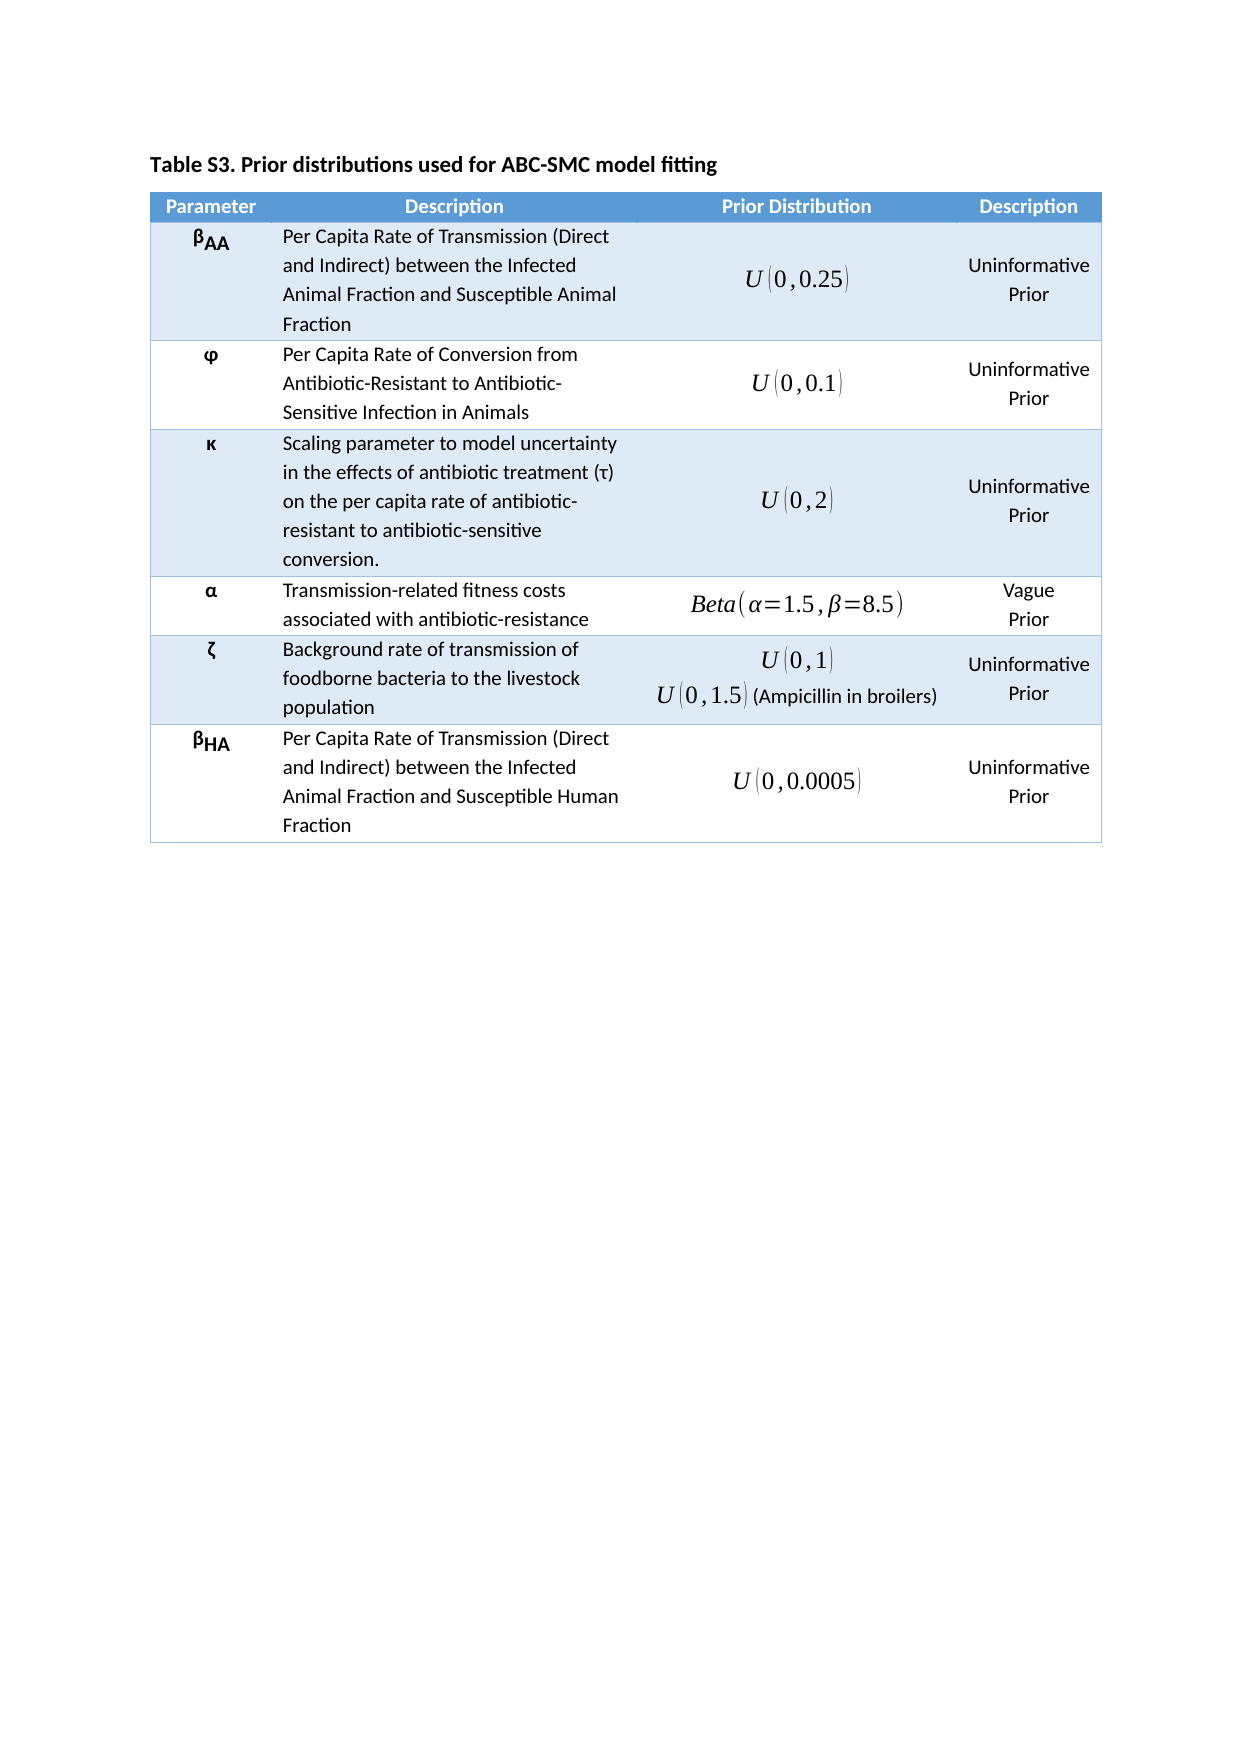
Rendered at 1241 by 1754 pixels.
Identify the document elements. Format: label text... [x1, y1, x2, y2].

table_cell [637, 341, 956, 429]
table_cell Per Capita Rate of Conversion from Antibiotic-Resistant to Antibiotic-Sensitive Infection in Animals [271, 341, 637, 429]
table_cell βHA [151, 725, 271, 842]
table_cell [637, 430, 956, 576]
table_header Parameter [151, 193, 271, 222]
table_cell Per Capita Rate of Transmission (Direct and Indirect) between the Infected Animal Fraction and Susceptible Animal Fraction [271, 223, 637, 340]
table_cell βAA [151, 223, 271, 340]
table_cell [637, 577, 956, 635]
table_cell [637, 223, 956, 340]
table_header Description [272, 193, 637, 222]
table_cell Uninformative Prior [956, 636, 1101, 724]
table_cell (Ampicillin in broilers) [637, 636, 956, 724]
table_cell Uninformative Prior [956, 223, 1101, 340]
table_cell Transmission-related fitness costs associated with antibiotic-resistance [271, 577, 637, 635]
table_cell Vague Prior [956, 577, 1101, 635]
table_header Prior Distribution [638, 193, 956, 222]
table_cell Uninformative Prior [956, 430, 1101, 576]
table_cell [637, 725, 956, 842]
table_cell Uninformative Prior [956, 725, 1101, 842]
table_cell φ [151, 341, 271, 429]
table_cell α [151, 577, 271, 635]
table_cell ζ [151, 636, 271, 724]
table_cell Scaling parameter to model uncertainty in the effects of antibiotic treatment (τ) on the per capita rate of antibiotic-resistant to antibiotic-sensitive conversion. [271, 430, 637, 576]
table_cell Background rate of transmission of foodborne bacteria to the livestock population [271, 636, 637, 724]
table_header Description [957, 193, 1101, 222]
table_cell κ [151, 430, 271, 576]
table_cell Per Capita Rate of Transmission (Direct and Indirect) between the Infected Animal Fraction and Susceptible Human Fraction [271, 725, 637, 842]
text Table S3. Prior distributions used for ABC-SMC model fitting [150, 150, 1090, 178]
table_cell Uninformative Prior [956, 341, 1101, 429]
